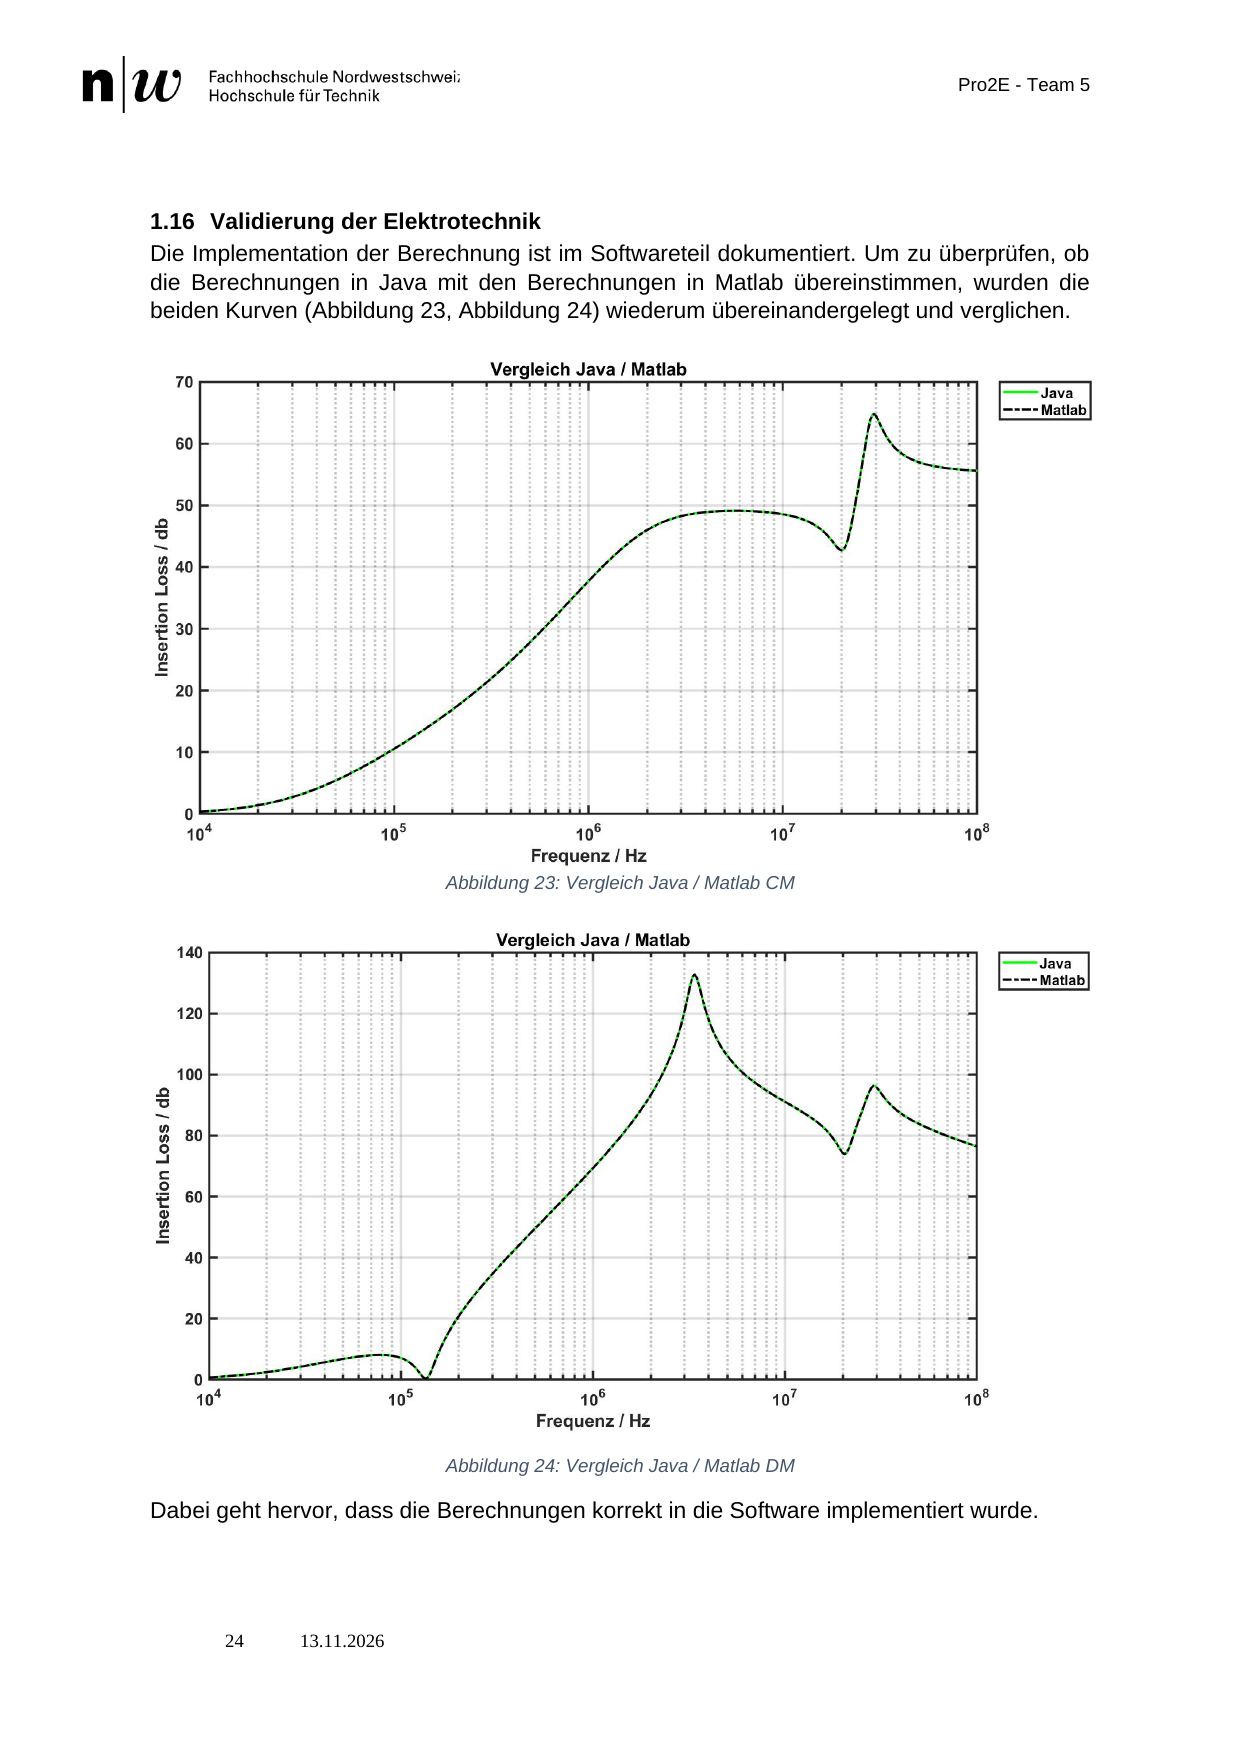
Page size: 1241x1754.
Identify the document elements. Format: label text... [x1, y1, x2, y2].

text Dabei geht hervor, dass die Berechnungen korrekt in die Software implementiert wurde. [150, 1497, 1090, 1524]
text Abbildung 24: Vergleich Java / Matlab DM [150, 1455, 1090, 1477]
picture [81, 56, 460, 113]
text Abbildung 23: Vergleich Java / Matlab CM [150, 872, 1090, 893]
picture [150, 913, 1095, 1437]
picture [150, 342, 1095, 872]
text Die Implementation der Berechnung ist im Softwareteil dokumentiert. Um zu überprüfen, ob die Berechnungen in Java mit den Berechnungen in Matlab übereinstimmen, wurden die beiden Kurven (Abbildung 23, Abbildung 24) wiederum übereinandergelegt und verglichen. [150, 240, 1090, 323]
subtitle Validierung der Elektrotechnik [150, 208, 541, 234]
